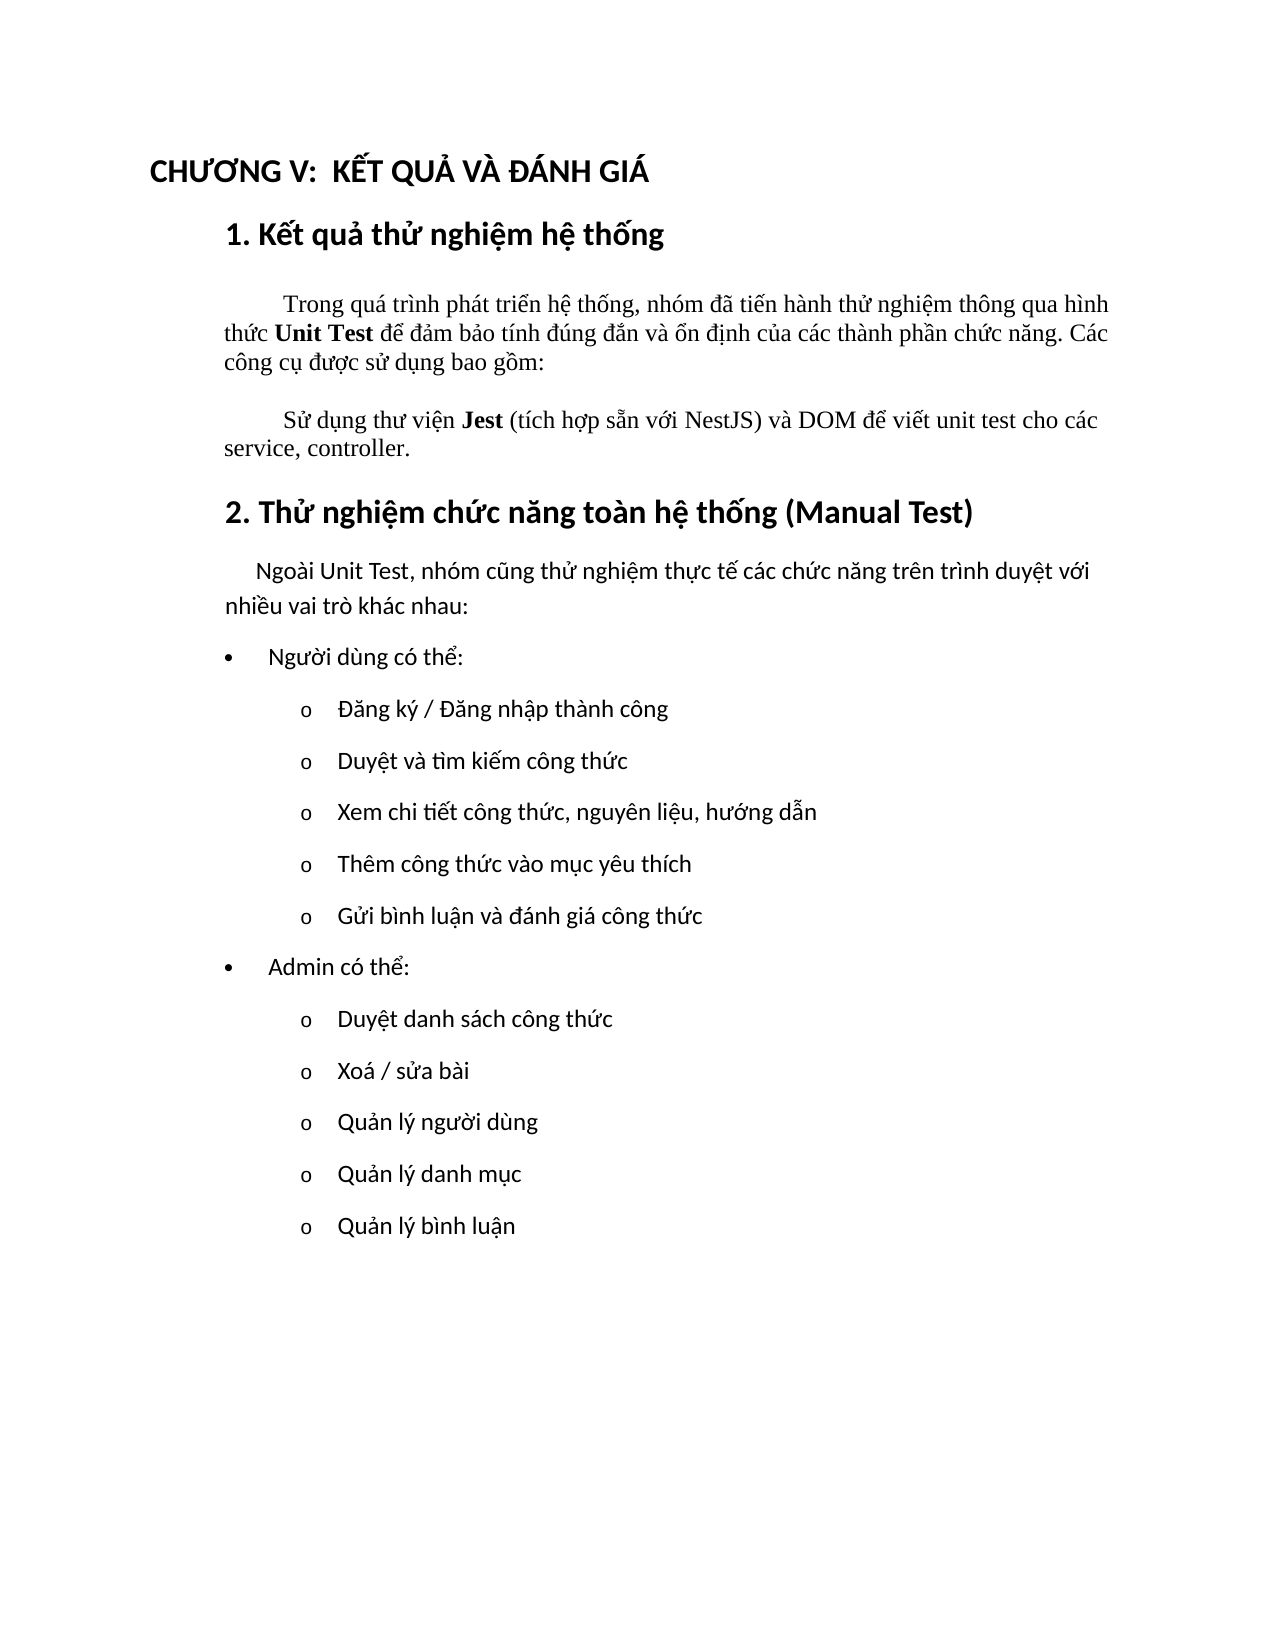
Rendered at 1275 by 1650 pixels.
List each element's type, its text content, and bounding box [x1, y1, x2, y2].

list Xem chi tiết công thức, nguyên liệu, hướng dẫn [300, 797, 1125, 827]
list Người dùng có thể: [225, 642, 1125, 672]
list Quản lý người dùng [300, 1107, 1125, 1137]
subtitle 1. Kết quả thử nghiệm hệ thống [150, 213, 1125, 254]
list Gửi bình luận và đánh giá công thức [300, 900, 1125, 930]
list Quản lý bình luận [300, 1210, 1125, 1240]
list Duyệt và tìm kiếm công thức [300, 745, 1125, 775]
text Trong quá trình phát triển hệ thống, nhóm đã tiến hành thử nghiệm thông qua hình thức Unit Test để đảm bảo tính đúng đắn và ổn định của các thành phần chức năng. Các công cụ được sử dụng bao gồm: [224, 289, 1125, 376]
text Sử dụng thư viện Jest (tích hợp sẵn với NestJS) và DOM để viết unit test cho các service, controller. [224, 405, 1125, 462]
list Xoá / sửa bài [300, 1055, 1125, 1085]
list Đăng ký / Đăng nhập thành công [300, 693, 1125, 724]
list 2. Thử nghiệm chức năng toàn hệ thống (Manual Test) [187, 491, 1125, 532]
list Quản lý danh mục [300, 1158, 1125, 1189]
list Thêm công thức vào mục yêu thích [300, 848, 1125, 879]
subtitle CHƯƠNG V: KẾT QUẢ VÀ ĐÁNH GIÁ [150, 150, 1125, 191]
text Ngoài Unit Test, nhóm cũng thử nghiệm thực tế các chức năng trên trình duyệt với nhiều vai trò khác nhau: [225, 555, 1125, 620]
list Admin có thể: [225, 952, 1125, 982]
list Duyệt danh sách công thức [300, 1003, 1125, 1034]
